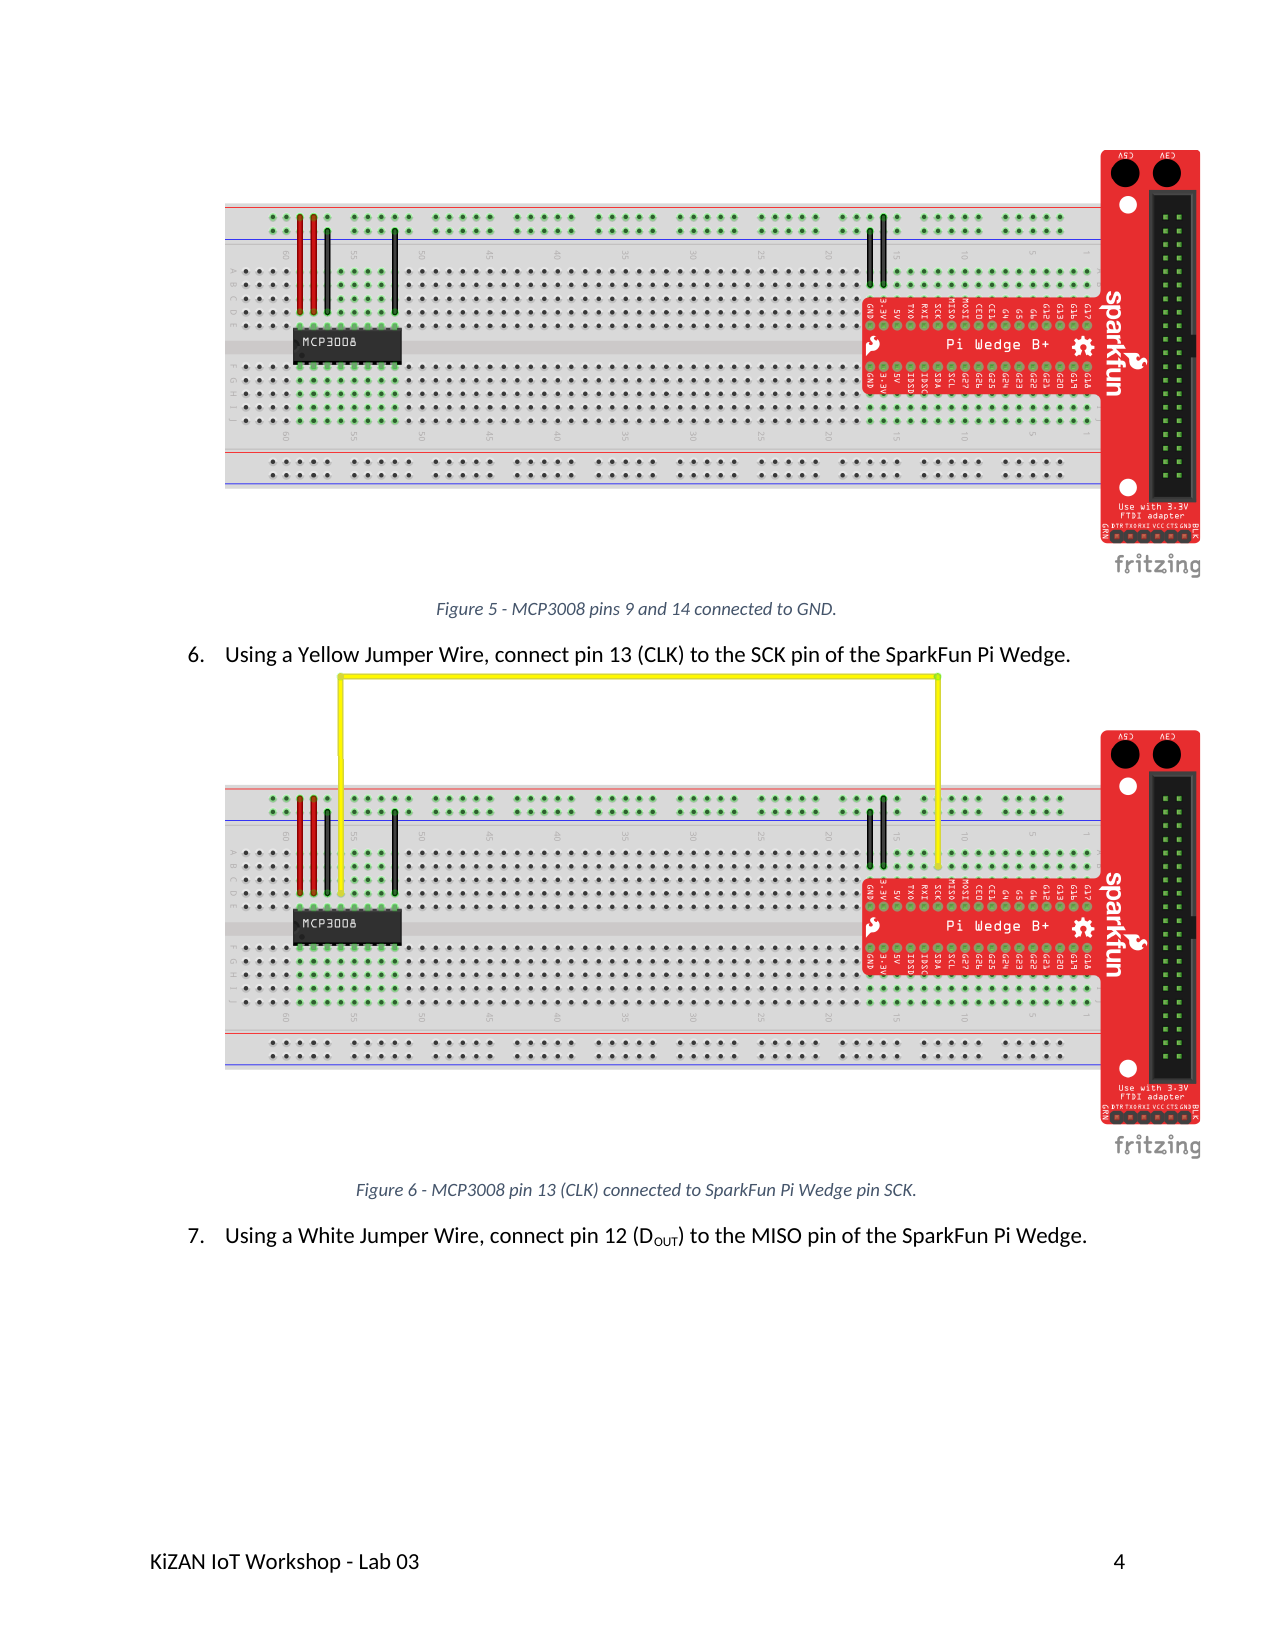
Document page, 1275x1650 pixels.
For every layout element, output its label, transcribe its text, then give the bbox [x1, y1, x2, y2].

text Figure 5 - MCP3008 pins 9 and 14 connected to GND. [150, 597, 1125, 620]
picture [225, 670, 1200, 1159]
list Using a White Jumper Wire, connect pin 12 (DOUT) to the MISO pin of the SparkFun Pi Wedge. [187, 1222, 1125, 1250]
text Figure 6 - MCP3008 pin 13 (CLK) connected to SparkFun Pi Wedge pin SCK. [150, 1178, 1125, 1201]
list Using a Yellow Jumper Wire, connect pin 13 (CLK) to the SCK pin of the SparkFun Pi Wedge. [187, 641, 1125, 669]
picture [225, 150, 1200, 578]
